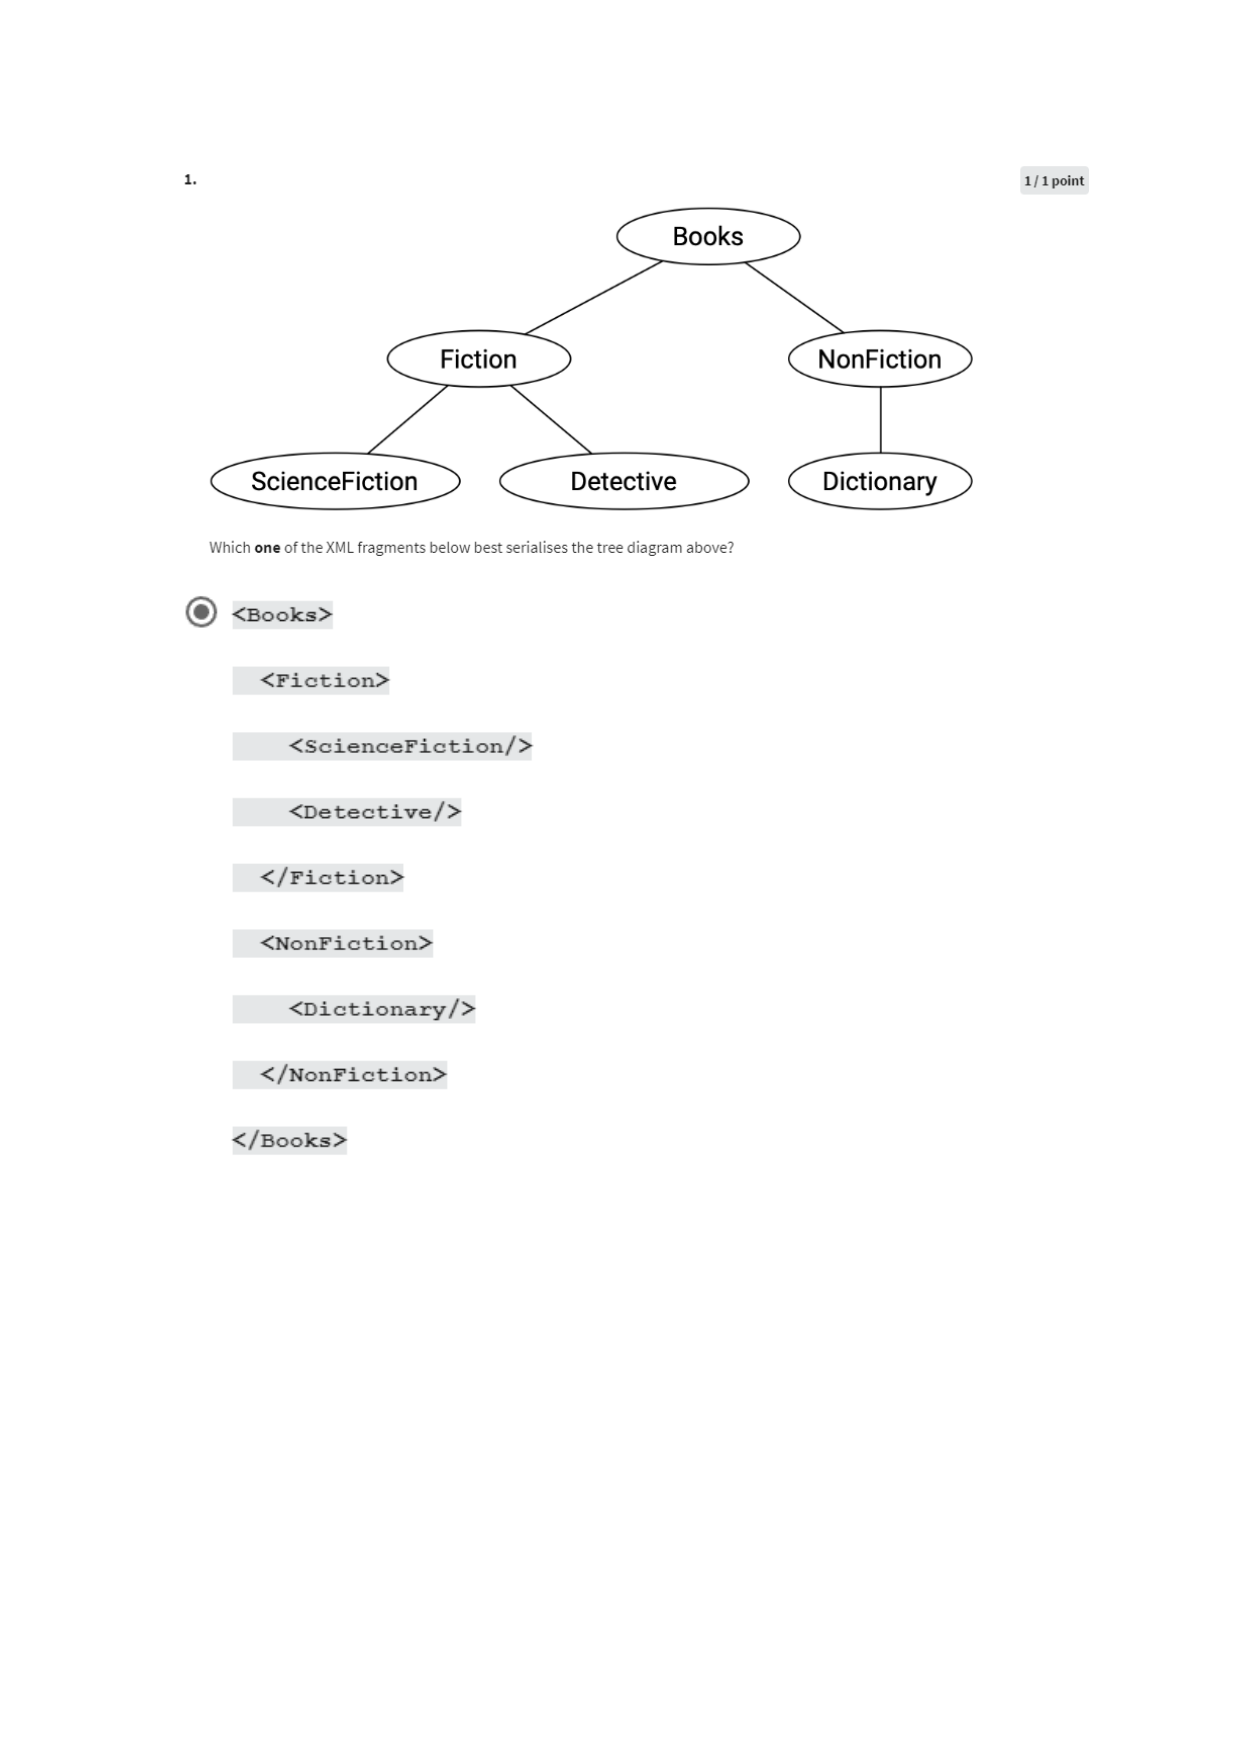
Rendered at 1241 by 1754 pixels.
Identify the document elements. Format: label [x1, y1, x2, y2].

picture [150, 584, 579, 1166]
picture [150, 150, 1091, 566]
